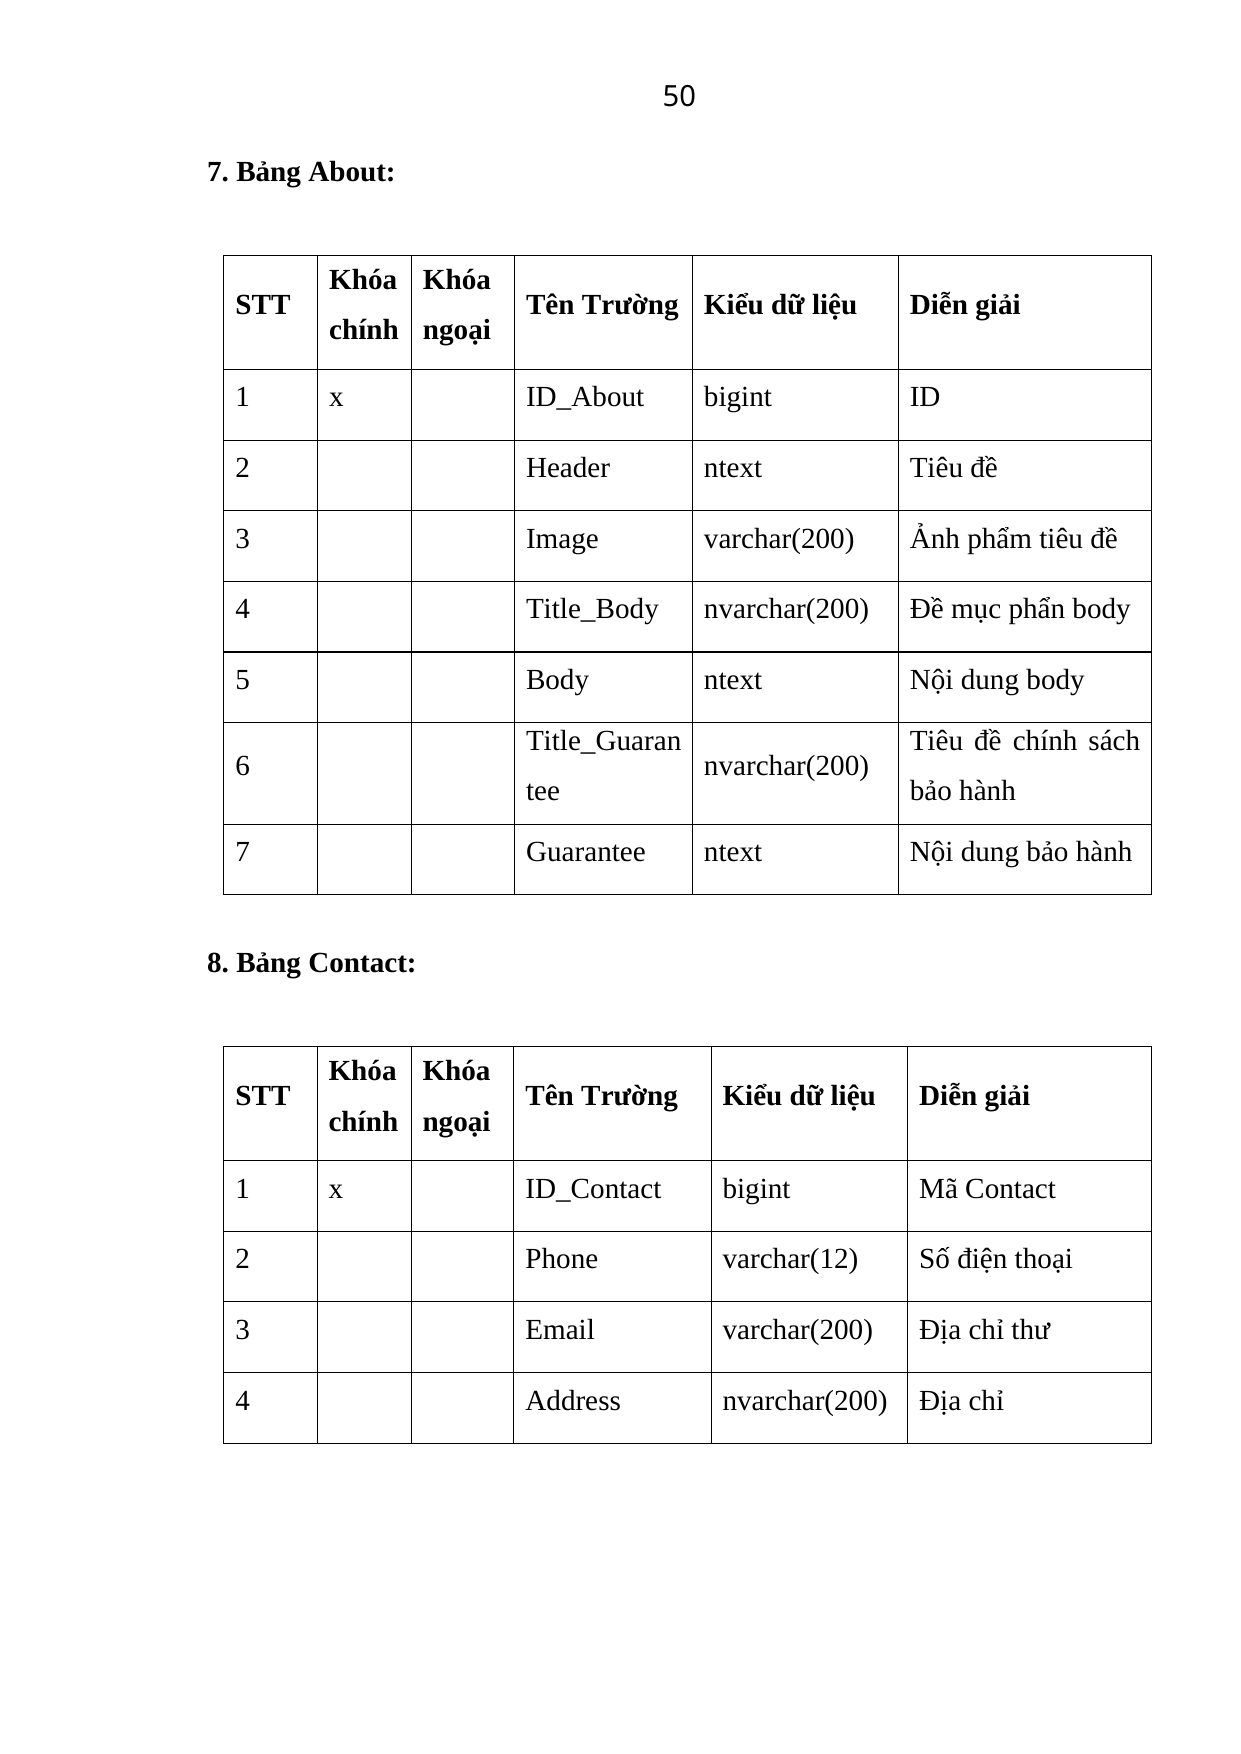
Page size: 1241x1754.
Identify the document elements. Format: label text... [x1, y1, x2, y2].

table_cell [412, 1232, 513, 1301]
table_cell Số điện thoại [908, 1232, 1151, 1301]
table_cell nvarchar(200) [712, 1373, 907, 1442]
table_cell ID_Contact [514, 1161, 711, 1231]
table_header Diễn giải [908, 1047, 1151, 1160]
table_cell Phone [514, 1232, 711, 1301]
table_cell [412, 1373, 513, 1442]
table_cell [318, 1232, 411, 1301]
table_cell [412, 511, 514, 581]
table_cell Title_Body [515, 582, 692, 651]
table_cell Mã Contact [908, 1161, 1151, 1231]
table_cell 1 [224, 1161, 317, 1231]
table_cell [318, 653, 411, 722]
text 7. Bảng About: [207, 154, 1152, 188]
table_cell 3 [224, 511, 317, 581]
table_cell [318, 582, 411, 651]
table_cell Header [515, 441, 692, 510]
table_cell nvarchar(200) [693, 723, 898, 823]
table_cell [412, 825, 514, 894]
table_cell x [318, 1161, 411, 1231]
table_cell Địa chỉ [908, 1373, 1151, 1442]
table_cell Guarantee [515, 825, 692, 894]
table_cell ntext [693, 825, 898, 894]
table_cell Address [514, 1373, 711, 1442]
table_cell 3 [224, 1302, 317, 1372]
table_cell Tiêu đề chính sách bảo hành [899, 723, 1151, 823]
table_cell [412, 1161, 513, 1231]
table_cell [318, 825, 411, 894]
table_header Khóa chính [318, 256, 411, 369]
table_header Khóa ngoại [412, 1047, 513, 1160]
table_cell Địa chỉ thư [908, 1302, 1151, 1372]
table_cell nvarchar(200) [693, 582, 898, 651]
table_cell [318, 441, 411, 510]
table_cell [318, 723, 411, 823]
table_header Kiểu dữ liệu [712, 1047, 907, 1160]
table_cell ntext [693, 441, 898, 510]
table_cell [412, 370, 514, 439]
table_cell 4 [224, 582, 317, 651]
table_cell [412, 1302, 513, 1372]
table_cell 6 [224, 723, 317, 823]
text 8. Bảng Contact: [207, 946, 1152, 979]
table_cell [318, 1302, 411, 1372]
table_cell Image [515, 511, 692, 581]
table_header Tên Trường [515, 256, 692, 369]
table_cell 1 [224, 370, 317, 439]
table_cell Nội dung body [899, 653, 1151, 722]
table_cell Email [514, 1302, 711, 1372]
table_cell x [318, 370, 411, 439]
table_cell 2 [224, 1232, 317, 1301]
table_cell ID [899, 370, 1151, 439]
table_cell 4 [224, 1373, 317, 1442]
table_cell Ảnh phẩm tiêu đề [899, 511, 1151, 581]
table_cell bigint [712, 1161, 907, 1231]
table_header STT [224, 1047, 317, 1160]
table_cell [412, 582, 514, 651]
table_cell Body [515, 653, 692, 722]
table_cell Title_Guarantee [515, 723, 692, 823]
table_cell [412, 653, 514, 722]
table_cell varchar(200) [712, 1302, 907, 1372]
table_cell Đề mục phẩn body [899, 582, 1151, 651]
table_cell Tiêu đề [899, 441, 1151, 510]
table_cell varchar(200) [693, 511, 898, 581]
table_header Tên Trường [514, 1047, 711, 1160]
table_header Khóa ngoại [412, 256, 514, 369]
table_cell ID_About [515, 370, 692, 439]
table_cell ntext [693, 653, 898, 722]
table_header Khóa chính [318, 1047, 411, 1160]
table_cell bigint [693, 370, 898, 439]
table_cell 2 [224, 441, 317, 510]
table_header STT [224, 256, 317, 369]
table_cell 7 [224, 825, 317, 894]
table_cell varchar(12) [712, 1232, 907, 1301]
table_header Diễn giải [899, 256, 1151, 369]
table_cell Nội dung bảo hành [899, 825, 1151, 894]
table_cell [412, 441, 514, 510]
table_header Kiểu dữ liệu [693, 256, 898, 369]
table_cell 5 [224, 653, 317, 722]
table_cell [412, 723, 514, 823]
table_cell [318, 1373, 411, 1442]
table_cell [318, 511, 411, 581]
